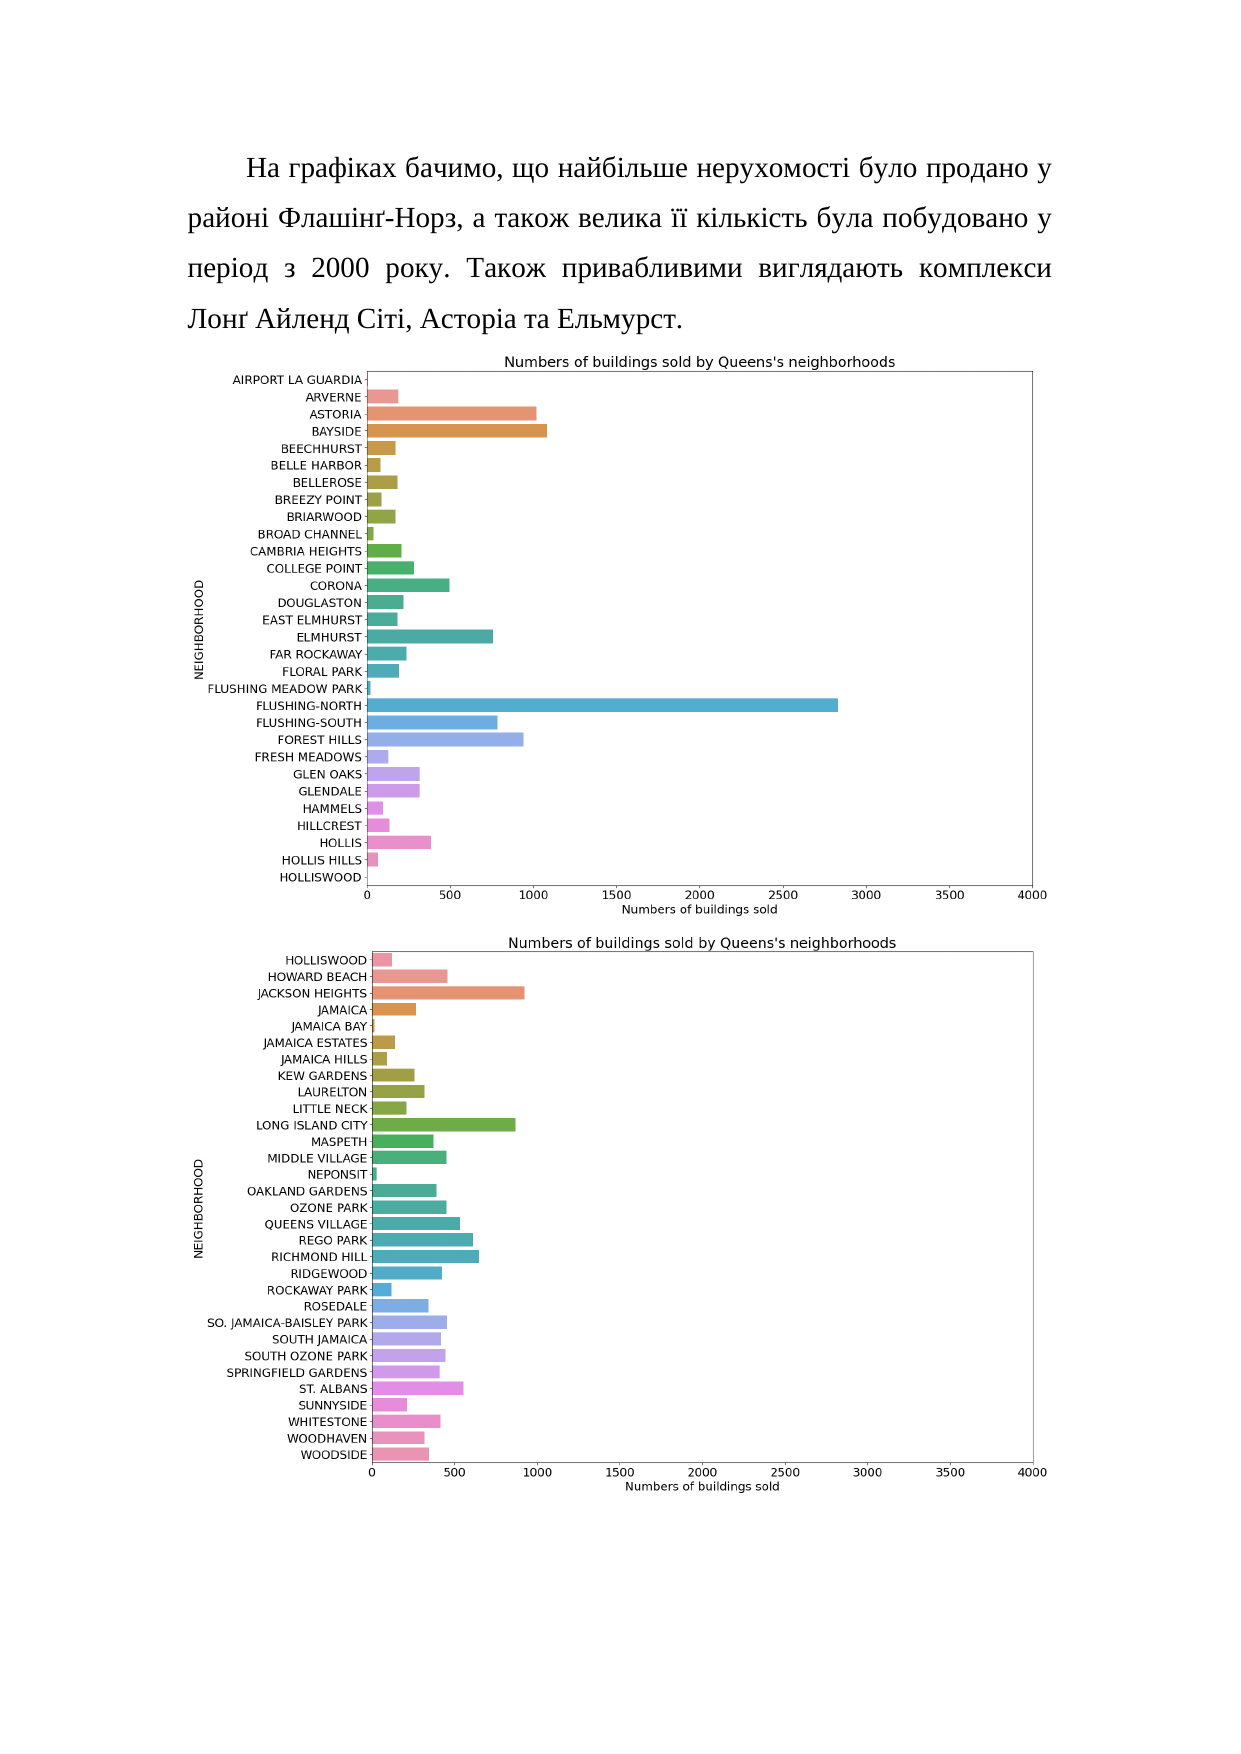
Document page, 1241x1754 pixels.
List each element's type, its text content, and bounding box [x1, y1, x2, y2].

text На графіках бачимо, що найбільше нерухомості було продано у районі Флашінґ-Норз, а також велика її кількість була побудовано у період з 2000 року. Також привабливими виглядають комплекси Лонґ Айленд Сіті, Асторіа та Ельмурст. [187, 150, 1053, 334]
picture [188, 351, 1052, 920]
picture [188, 932, 1052, 1497]
